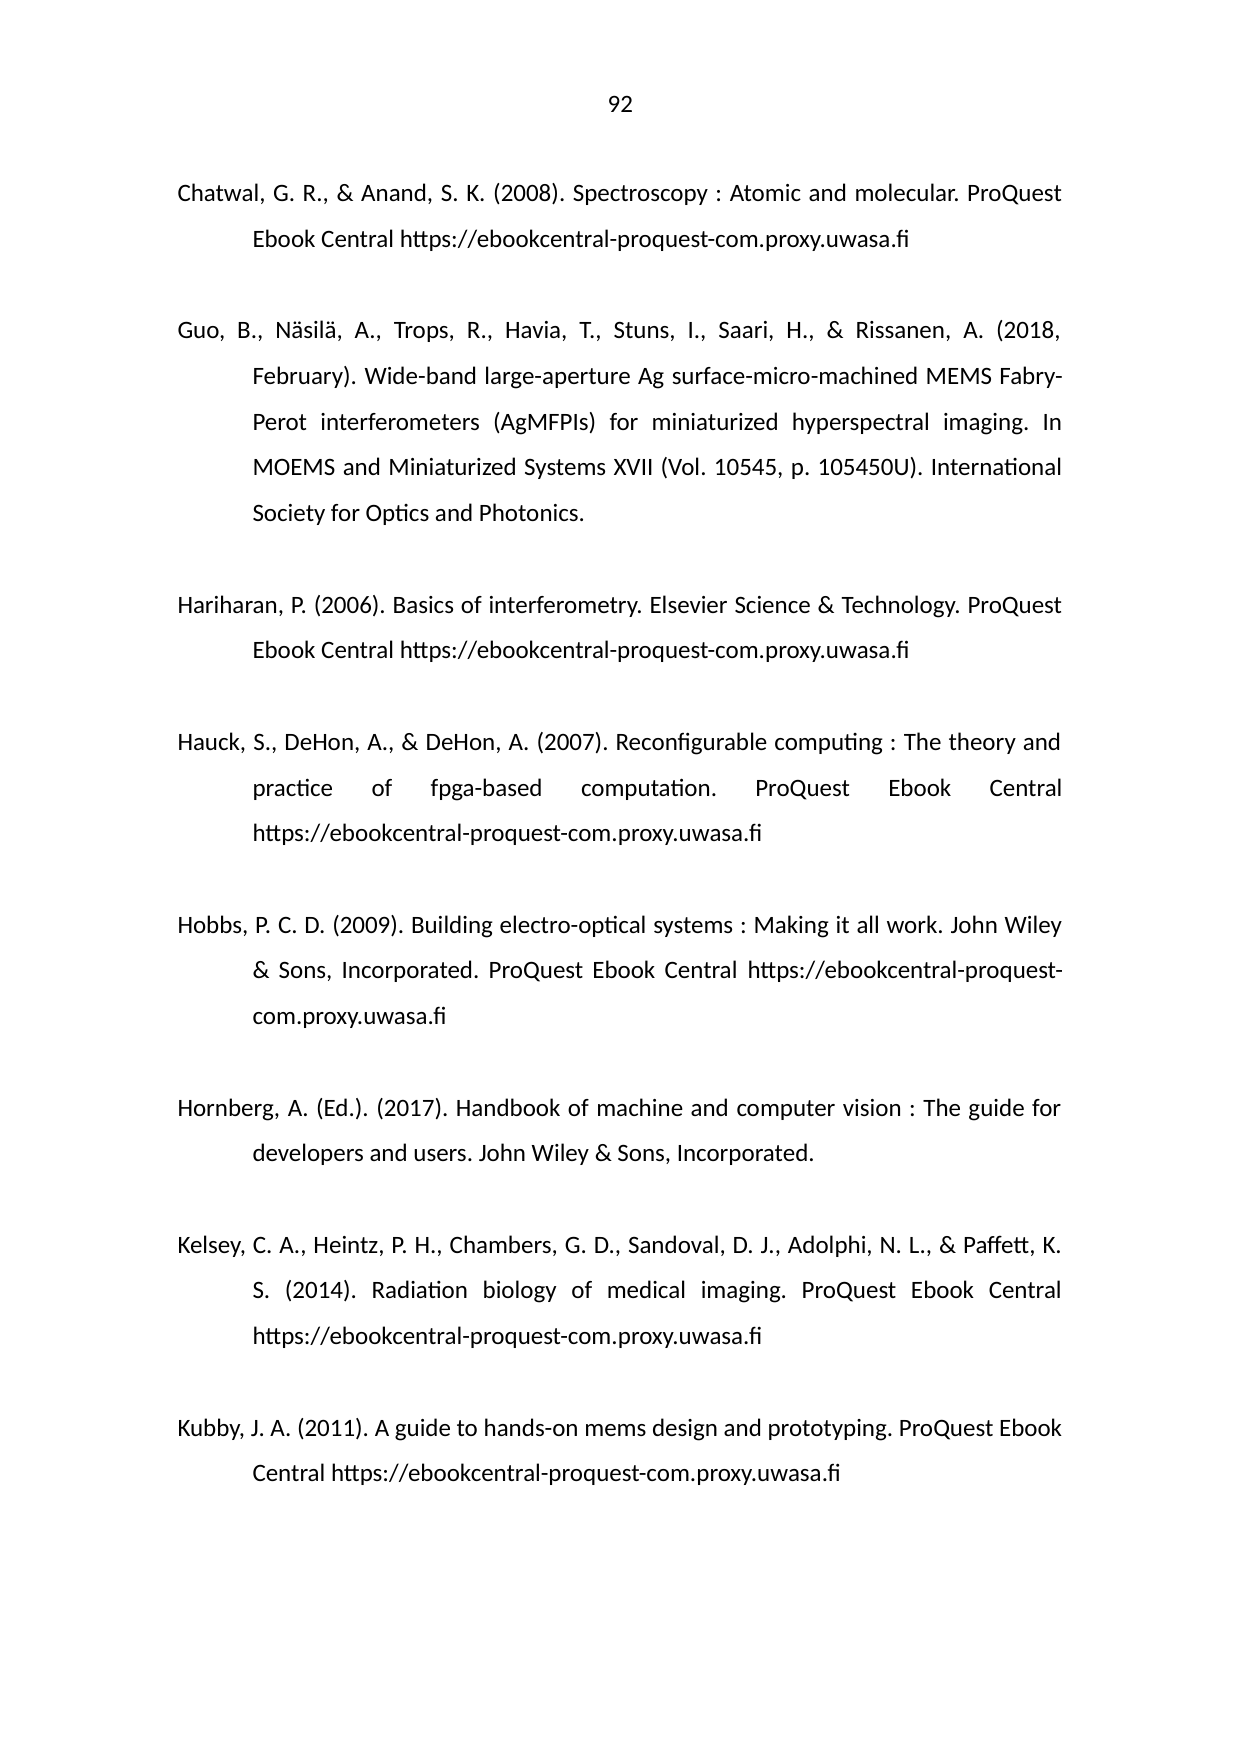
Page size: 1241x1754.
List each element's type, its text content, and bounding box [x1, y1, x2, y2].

text Hariharan, P. (2006). Basics of interferometry. Elsevier Science & Technology. ProQuest Ebook Central https://ebookcentral-proquest-com.proxy.uwasa.fi [177, 589, 1063, 665]
text Guo, B., Näsilä, A., Trops, R., Havia, T., Stuns, I., Saari, H., & Rissanen, A. (2018, February). Wide-band large-aperture Ag surface-micro-machined MEMS Fabry-Perot interferometers (AgMFPIs) for miniaturized hyperspectral imaging. In MOEMS and Miniaturized Systems XVII (Vol. 10545, p. 105450U). International Society for Optics and Photonics. [177, 314, 1063, 528]
text Kubby, J. A. (2011). A guide to hands-on mems design and prototyping. ProQuest Ebook Central https://ebookcentral-proquest-com.proxy.uwasa.fi [177, 1412, 1063, 1488]
text Hobbs, P. C. D. (2009). Building electro-optical systems : Making it all work. John Wiley & Sons, Incorporated. ProQuest Ebook Central https://ebookcentral-proquest-com.proxy.uwasa.fi [177, 909, 1063, 1031]
text Hauck, S., DeHon, A., & DeHon, A. (2007). Reconfigurable computing : The theory and practice of fpga-based computation. ProQuest Ebook Central https://ebookcentral-proquest-com.proxy.uwasa.fi [177, 726, 1063, 848]
text Chatwal, G. R., & Anand, S. K. (2008). Spectroscopy : Atomic and molecular. ProQuest Ebook Central https://ebookcentral-proquest-com.proxy.uwasa.fi [177, 177, 1063, 253]
text Hornberg, A. (Ed.). (2017). Handbook of machine and computer vision : The guide for developers and users. John Wiley & Sons, Incorporated. [177, 1092, 1063, 1168]
text Kelsey, C. A., Heintz, P. H., Chambers, G. D., Sandoval, D. J., Adolphi, N. L., & Paffett, K. S. (2014). Radiation biology of medical imaging. ProQuest Ebook Central https://ebookcentral-proquest-com.proxy.uwasa.fi [177, 1229, 1063, 1351]
